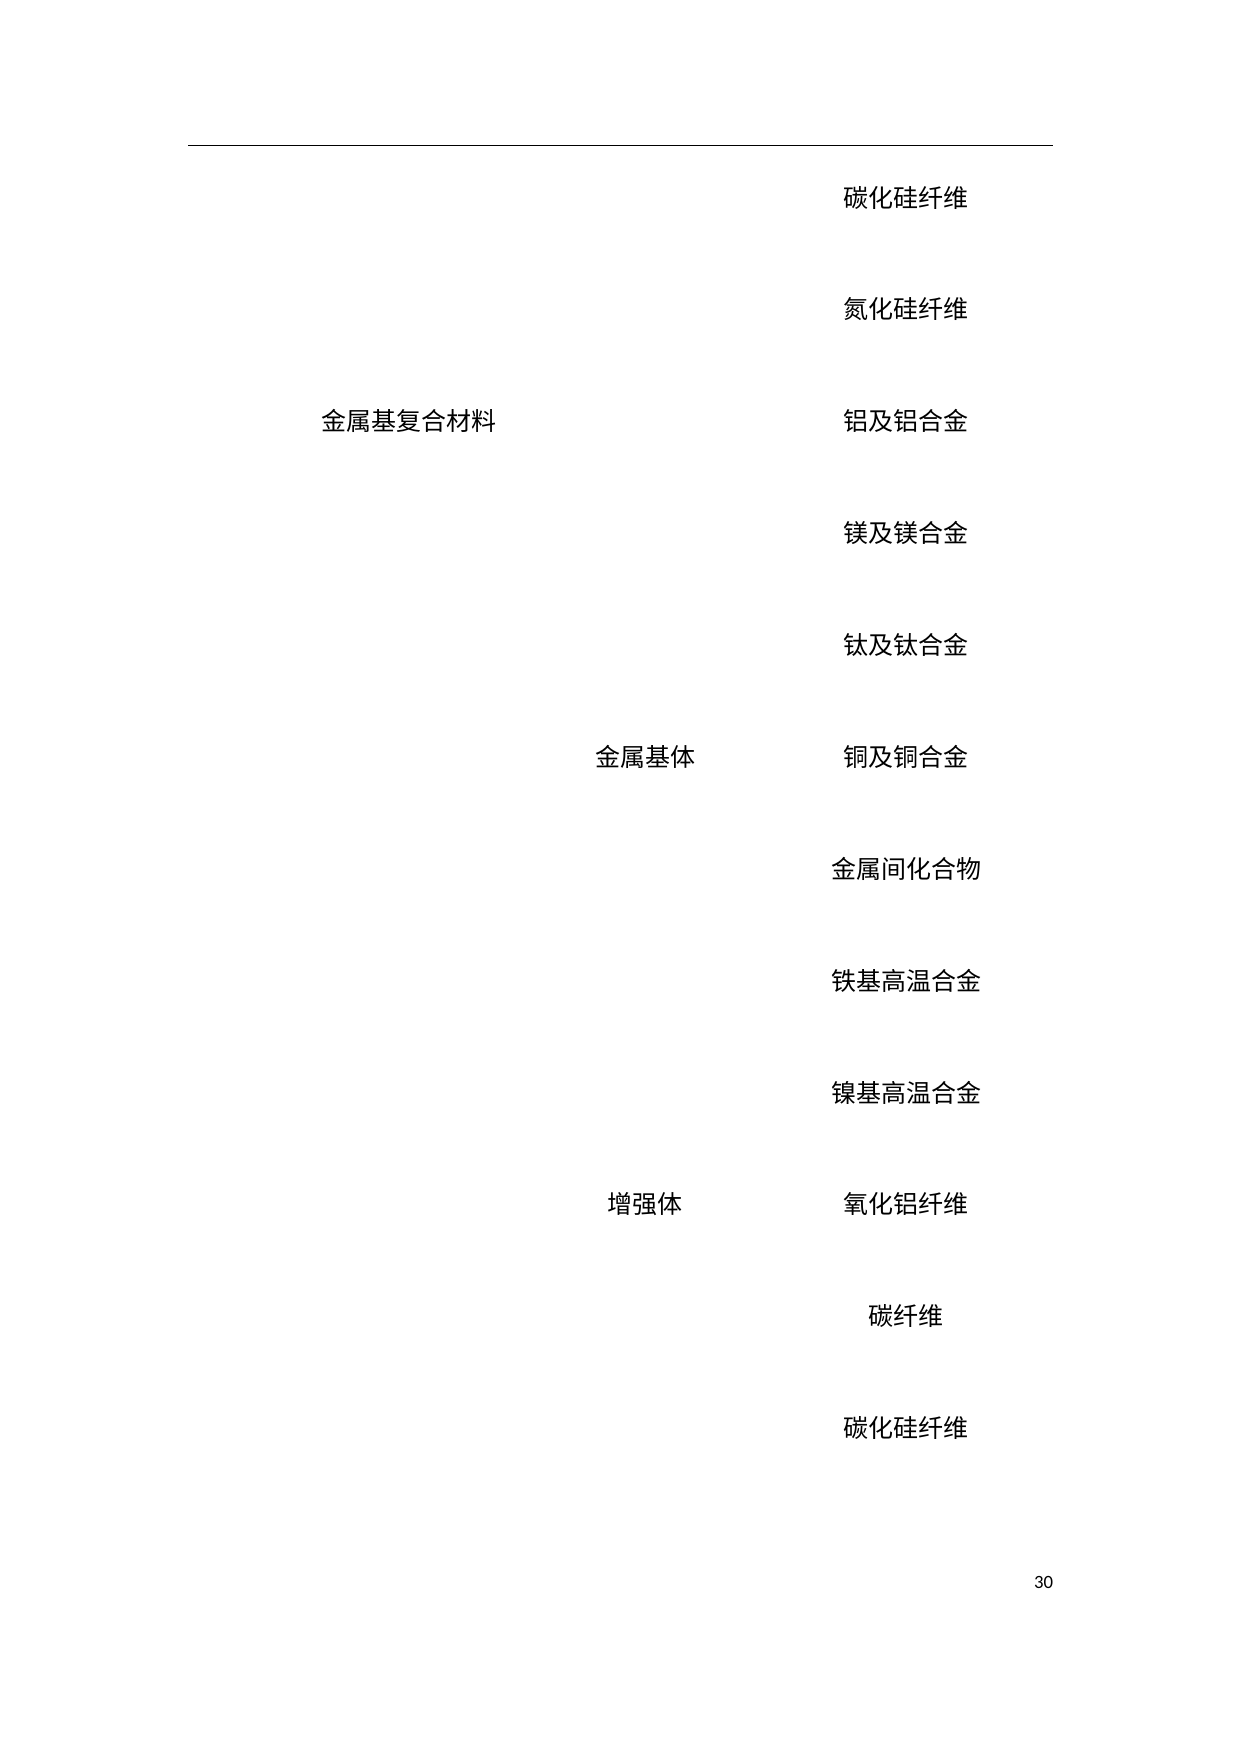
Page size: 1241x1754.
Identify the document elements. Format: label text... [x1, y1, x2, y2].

table_cell 金属基复合材料 [276, 388, 542, 1506]
table_cell 金属间化合物 [749, 835, 1064, 947]
table_cell 碳纤维 [749, 1283, 1064, 1394]
table_cell 氧化铝纤维 [749, 1171, 1064, 1282]
table_cell 增强体 [542, 1171, 748, 1506]
table_cell 金属基体 [542, 388, 748, 1171]
table_cell 铜及铜合金 [749, 723, 1064, 835]
table_cell 碳化硅纤维 [749, 1394, 1064, 1506]
table_cell 铁基高温合金 [749, 947, 1064, 1059]
table_cell 镁及镁合金 [749, 499, 1064, 611]
table_cell 镍基高温合金 [749, 1059, 1064, 1171]
table_cell 氮化硅纤维 [749, 276, 1064, 387]
table_cell 钛及钛合金 [749, 611, 1064, 723]
table_cell 碳化硅纤维 [749, 164, 1064, 276]
table_cell 铝及铝合金 [749, 388, 1064, 499]
